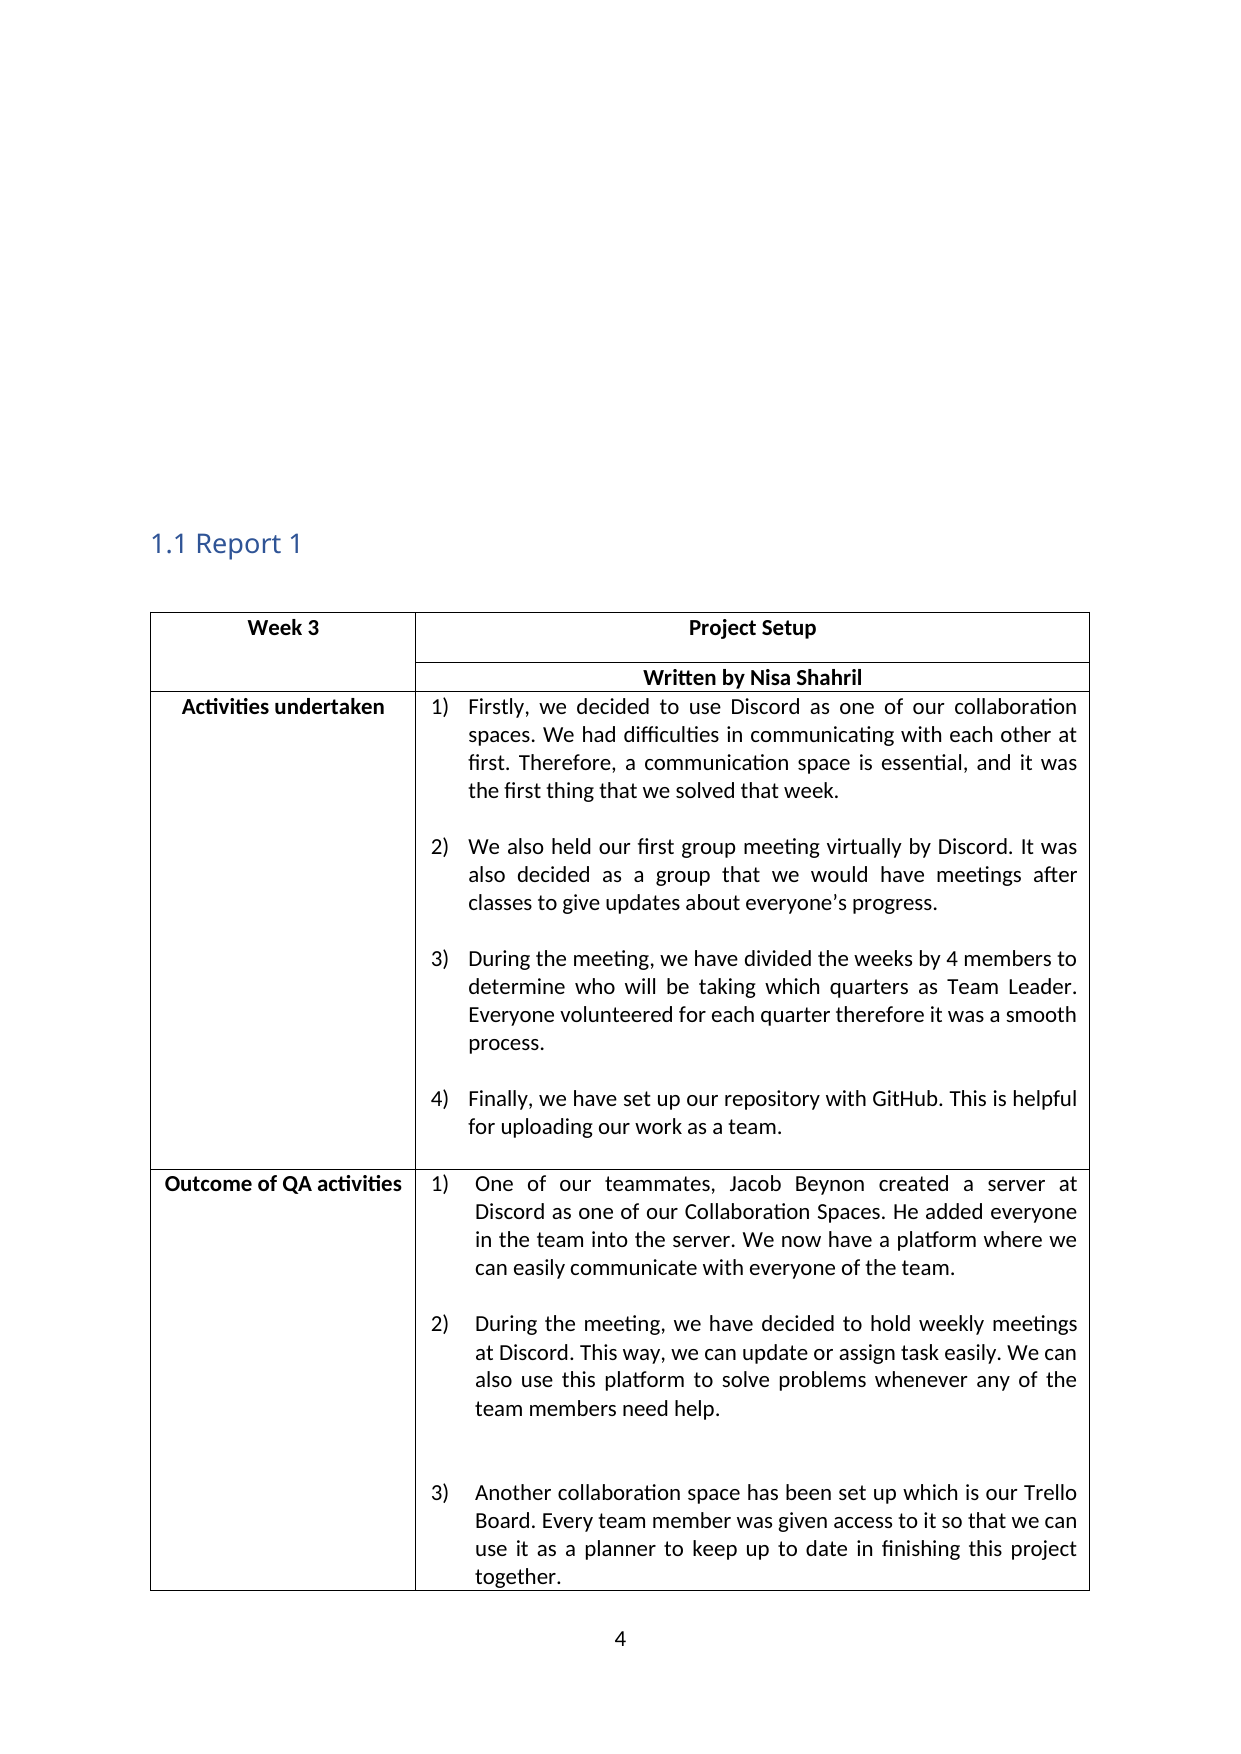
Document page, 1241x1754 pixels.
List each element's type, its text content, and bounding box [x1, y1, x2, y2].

table_cell Activities undertaken [151, 692, 415, 1168]
table_header Week 3 [151, 613, 415, 691]
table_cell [416, 1170, 1089, 1590]
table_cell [151, 1170, 415, 1590]
table_cell Firstly, we decided to use Discord as one of our collaboration spaces. We had difficulties in communicating with each other at first. Therefore, a communication space is essential, and it was the first thing that we solved that week. We also held our first group meeting virtually by Discord. It was also decided as a group that we would have meetings after classes to give updates about everyone’s progress. During the meeting, we have divided the weeks by 4 members to determine who will be taking which quarters as Team Leader. Everyone volunteered for each quarter therefore it was a smooth process. Finally, we have set up our repository with GitHub. This is helpful for uploading our work as a team. [416, 692, 1089, 1168]
table_cell Written by Nisa Shahril [416, 663, 1089, 691]
subtitle 1.1 Report 1 [150, 525, 1090, 562]
table_header Project Setup [416, 613, 1089, 662]
